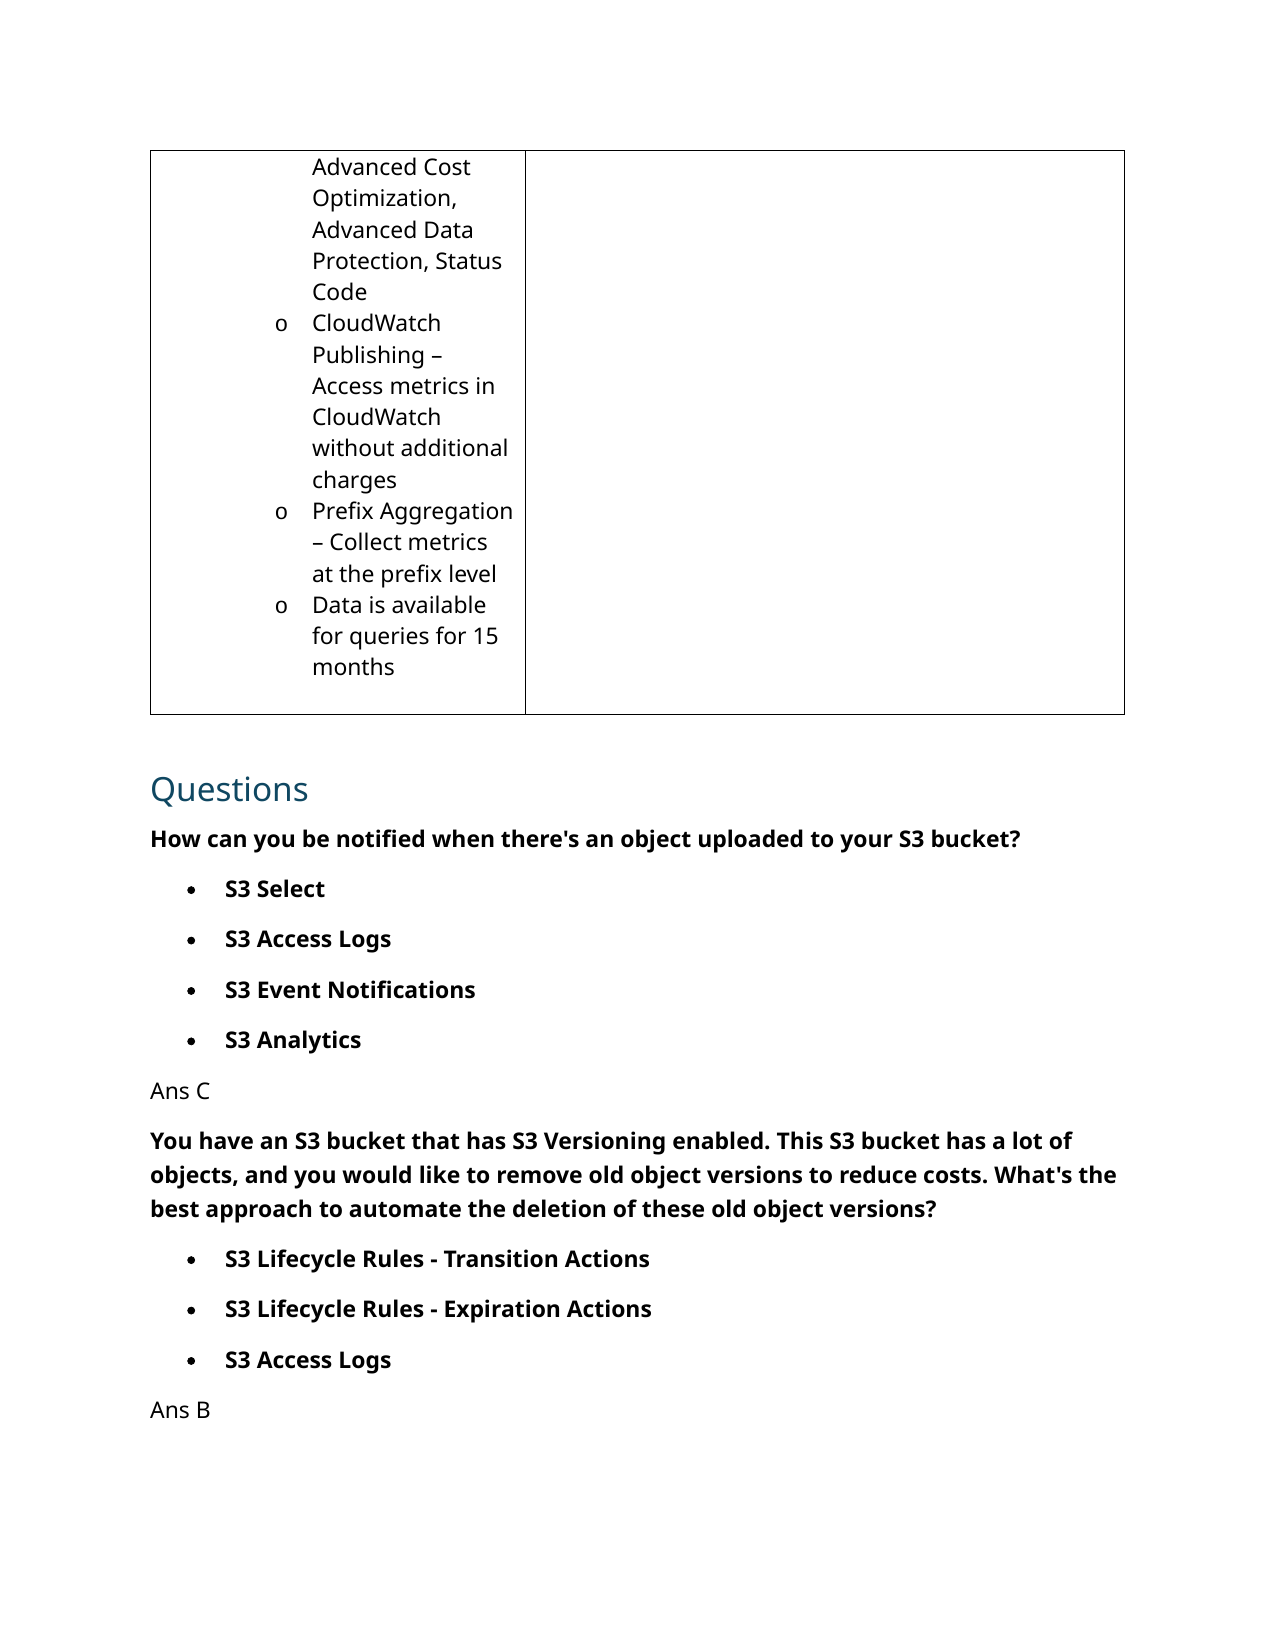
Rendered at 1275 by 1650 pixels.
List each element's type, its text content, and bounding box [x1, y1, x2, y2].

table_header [151, 151, 525, 714]
list S3 Access Logs [187, 923, 1125, 955]
list S3 Event Notifications [187, 974, 1125, 1005]
subtitle Questions [150, 765, 1125, 811]
table_header [526, 151, 1124, 714]
list S3 Lifecycle Rules - Expiration Actions [187, 1293, 1125, 1325]
text How can you be notified when there's an object uploaded to your S3 bucket? [150, 823, 1125, 854]
text Ans BBottom of Form [150, 1394, 1125, 1426]
text You have an S3 bucket that has S3 Versioning enabled. This S3 bucket has a lot of objects, and you would like to remove old object versions to reduce costs. What's the best approach to automate the deletion of these old object versions? [150, 1125, 1125, 1224]
list S3 Select [187, 873, 1125, 904]
text Ans CBottom of Form [150, 1075, 1125, 1106]
list S3 Access Logs [187, 1344, 1125, 1375]
list S3 Lifecycle Rules - Transition Actions [187, 1243, 1125, 1274]
list S3 Analytics [187, 1024, 1125, 1056]
